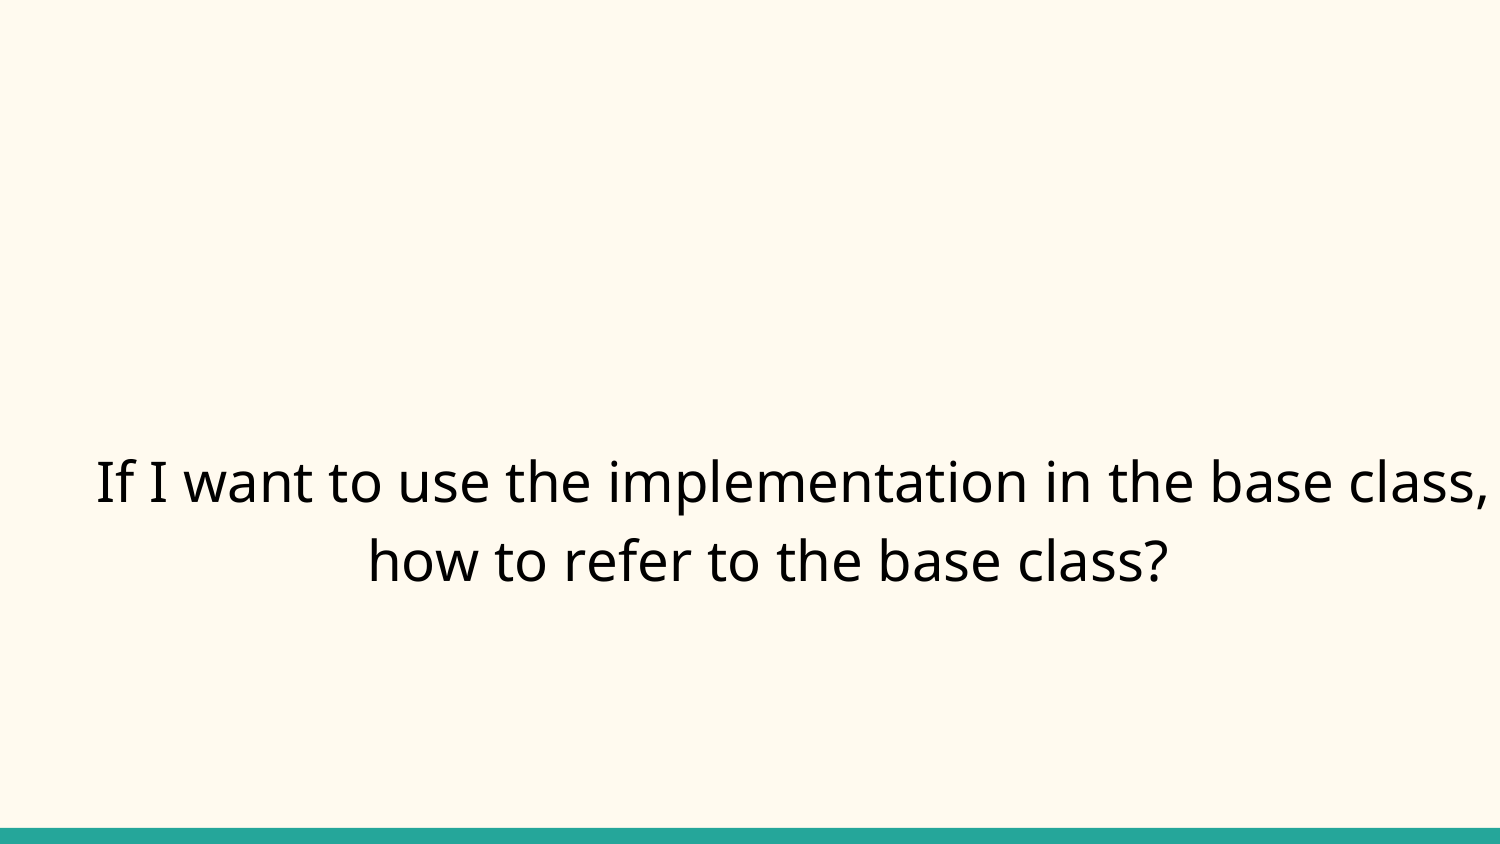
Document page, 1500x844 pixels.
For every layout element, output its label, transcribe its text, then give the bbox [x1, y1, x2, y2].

subtitle If I want to use the implementation in the base class, how to refer to the base class? [97, 442, 1500, 598]
